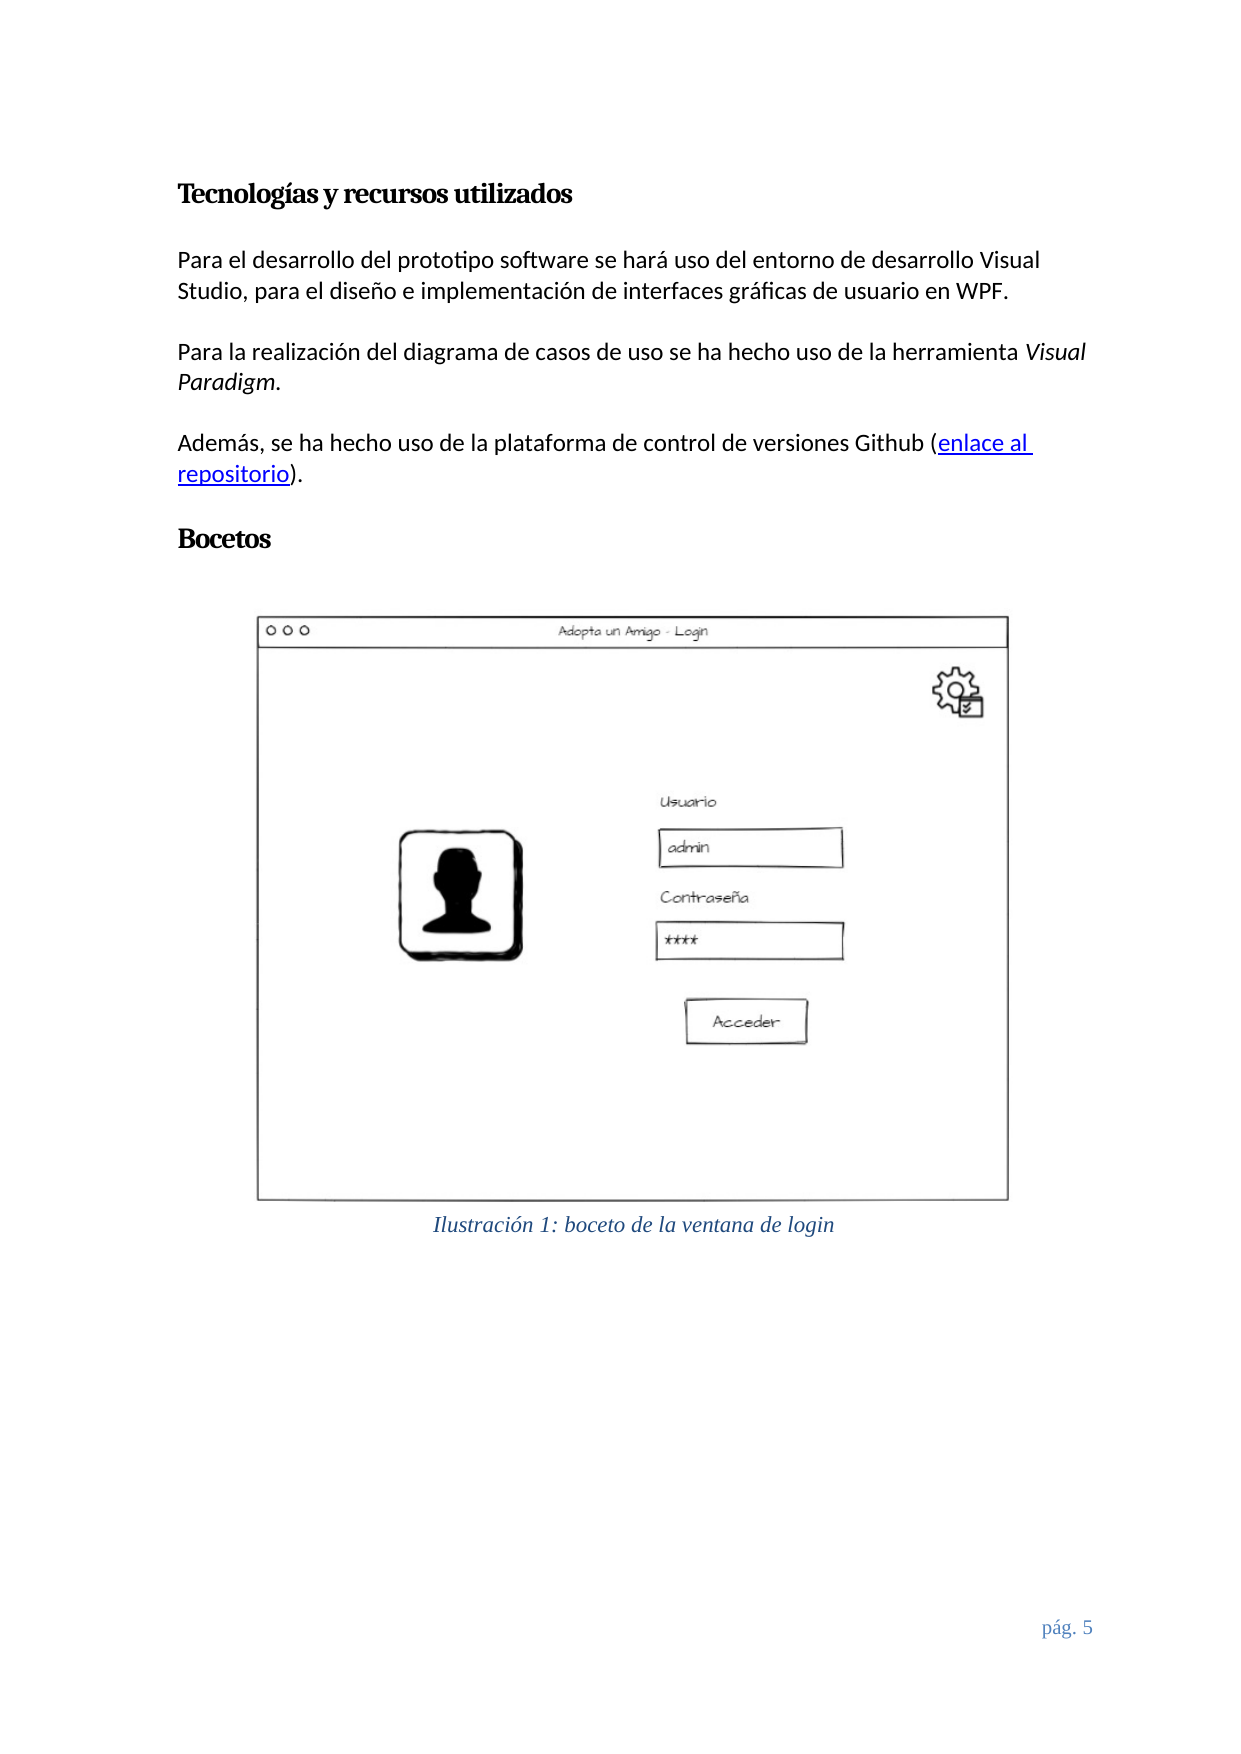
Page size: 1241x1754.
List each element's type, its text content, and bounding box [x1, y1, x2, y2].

title Tecnologías y recursos utilizados [177, 177, 1092, 211]
text Además, se ha hecho uso de la plataforma de control de versiones Github (enlace al repositorio). [177, 427, 1092, 488]
title Bocetos [177, 522, 1092, 556]
text Ilustración 1: boceto de la ventana de login [177, 1211, 1092, 1237]
text Para el desarrollo del prototipo software se hará uso del entorno de desarrollo Visual Studio, para el diseño e implementación de interfaces gráficas de usuario en WPF. [177, 244, 1092, 305]
text Para la realización del diagrama de casos de uso se ha hecho uso de la herramienta Visual Paradigm. [177, 336, 1092, 397]
